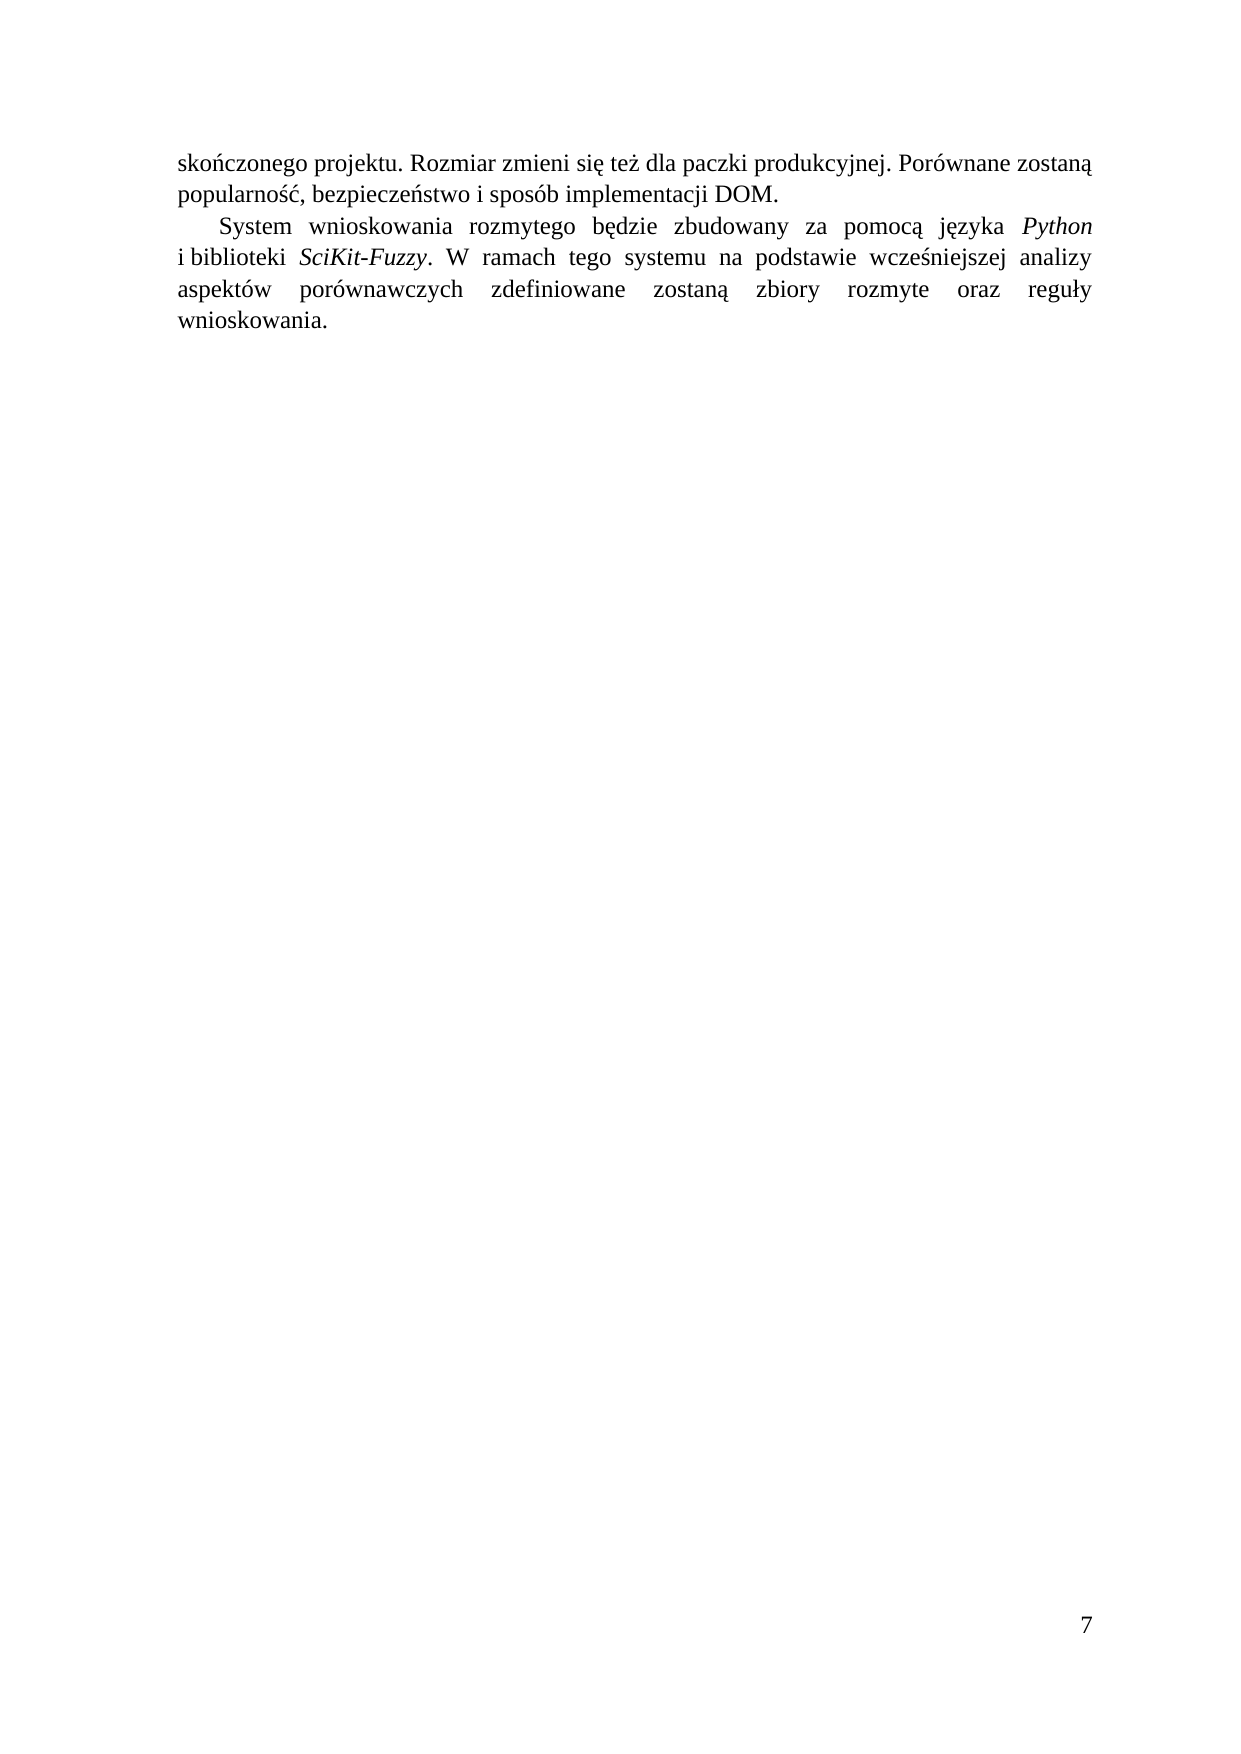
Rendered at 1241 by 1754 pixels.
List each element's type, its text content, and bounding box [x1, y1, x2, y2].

text System wnioskowania rozmytego będzie zbudowany za pomocą języka Python i biblioteki SciKit-Fuzzy. W ramach tego systemu na podstawie wcześniejszej analizy aspektów porównawczych zdefiniowane zostaną zbiory rozmyte oraz reguły wnioskowania. [177, 211, 1092, 334]
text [177, 148, 1092, 208]
